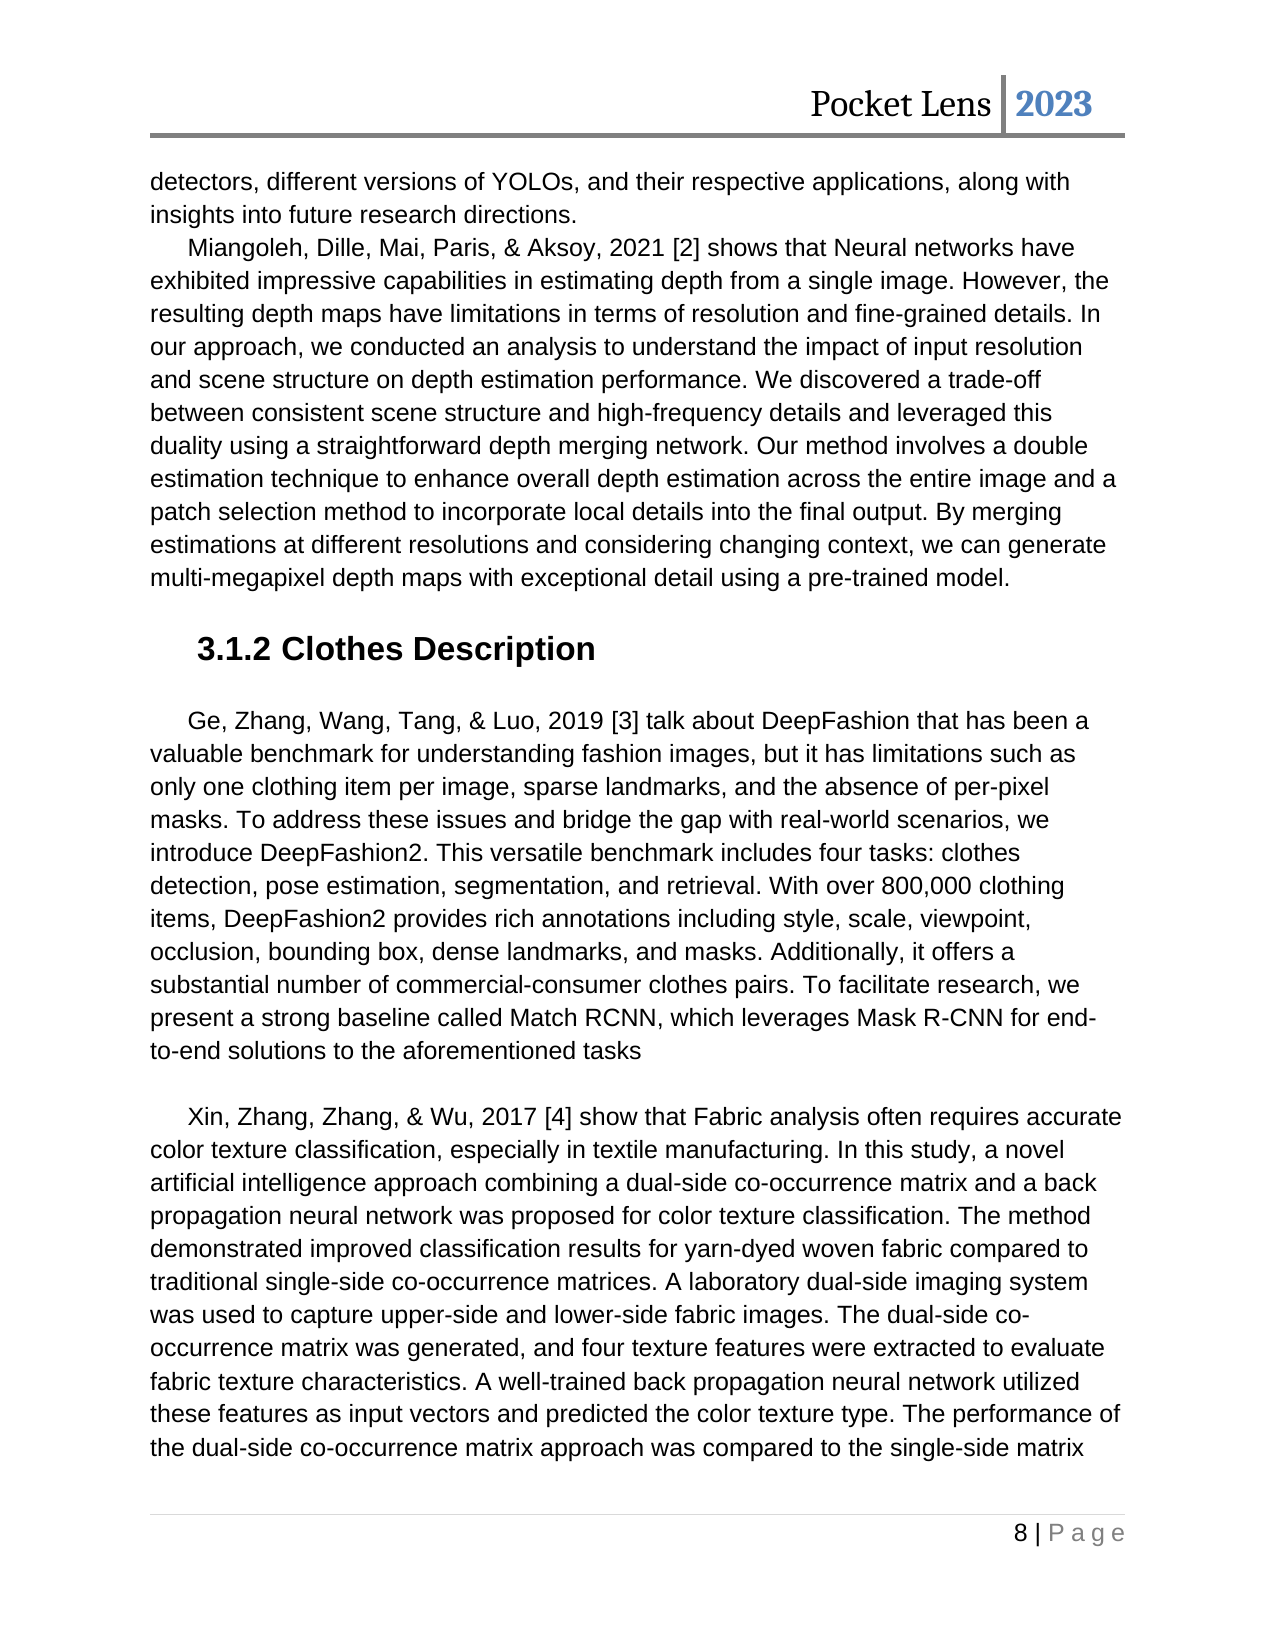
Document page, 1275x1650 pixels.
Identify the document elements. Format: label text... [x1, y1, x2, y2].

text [150, 167, 1125, 228]
text Ge, Zhang, Wang, Tang, & Luo, 2019 talk about DeepFashion that has been a valuable benchmark for understanding fashion images, but it has limitations such as only one clothing item per image, sparse landmarks, and the absence of per-pixel masks. To address these issues and bridge the gap with real-world scenarios, we introduce DeepFashion2. This versatile benchmark includes four tasks: clothes detection, pose estimation, segmentation, and retrieval. With over 800,000 clothing items, DeepFashion2 provides rich annotations including style, scale, viewpoint, occlusion, bounding box, dense landmarks, and masks. Additionally, it offers a substantial number of commercial-consumer clothes pairs. To facilitate research, we present a strong baseline called Match RCNN, which leverages Mask R-CNN for end-to-end solutions to the aforementioned tasks [150, 706, 1125, 1065]
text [150, 1102, 1125, 1461]
text Miangoleh, Dille, Mai, Paris, & Aksoy, 2021 shows that Neural networks have exhibited impressive capabilities in estimating depth from a single image. However, the resulting depth maps have limitations in terms of resolution and fine-grained details. In our approach, we conducted an analysis to understand the impact of input resolution and scene structure on depth estimation performance. We discovered a trade-off between consistent scene structure and high-frequency details and leveraged this duality using a straightforward depth merging network. Our method involves a double estimation technique to enhance overall depth estimation across the entire image and a patch selection method to incorporate local details into the final output. By merging estimations at different resolutions and considering changing context, we can generate multi-megapixel depth maps with exceptional detail using a pre-trained model. [150, 233, 1125, 592]
subtitle Clothes Description [197, 629, 1125, 667]
